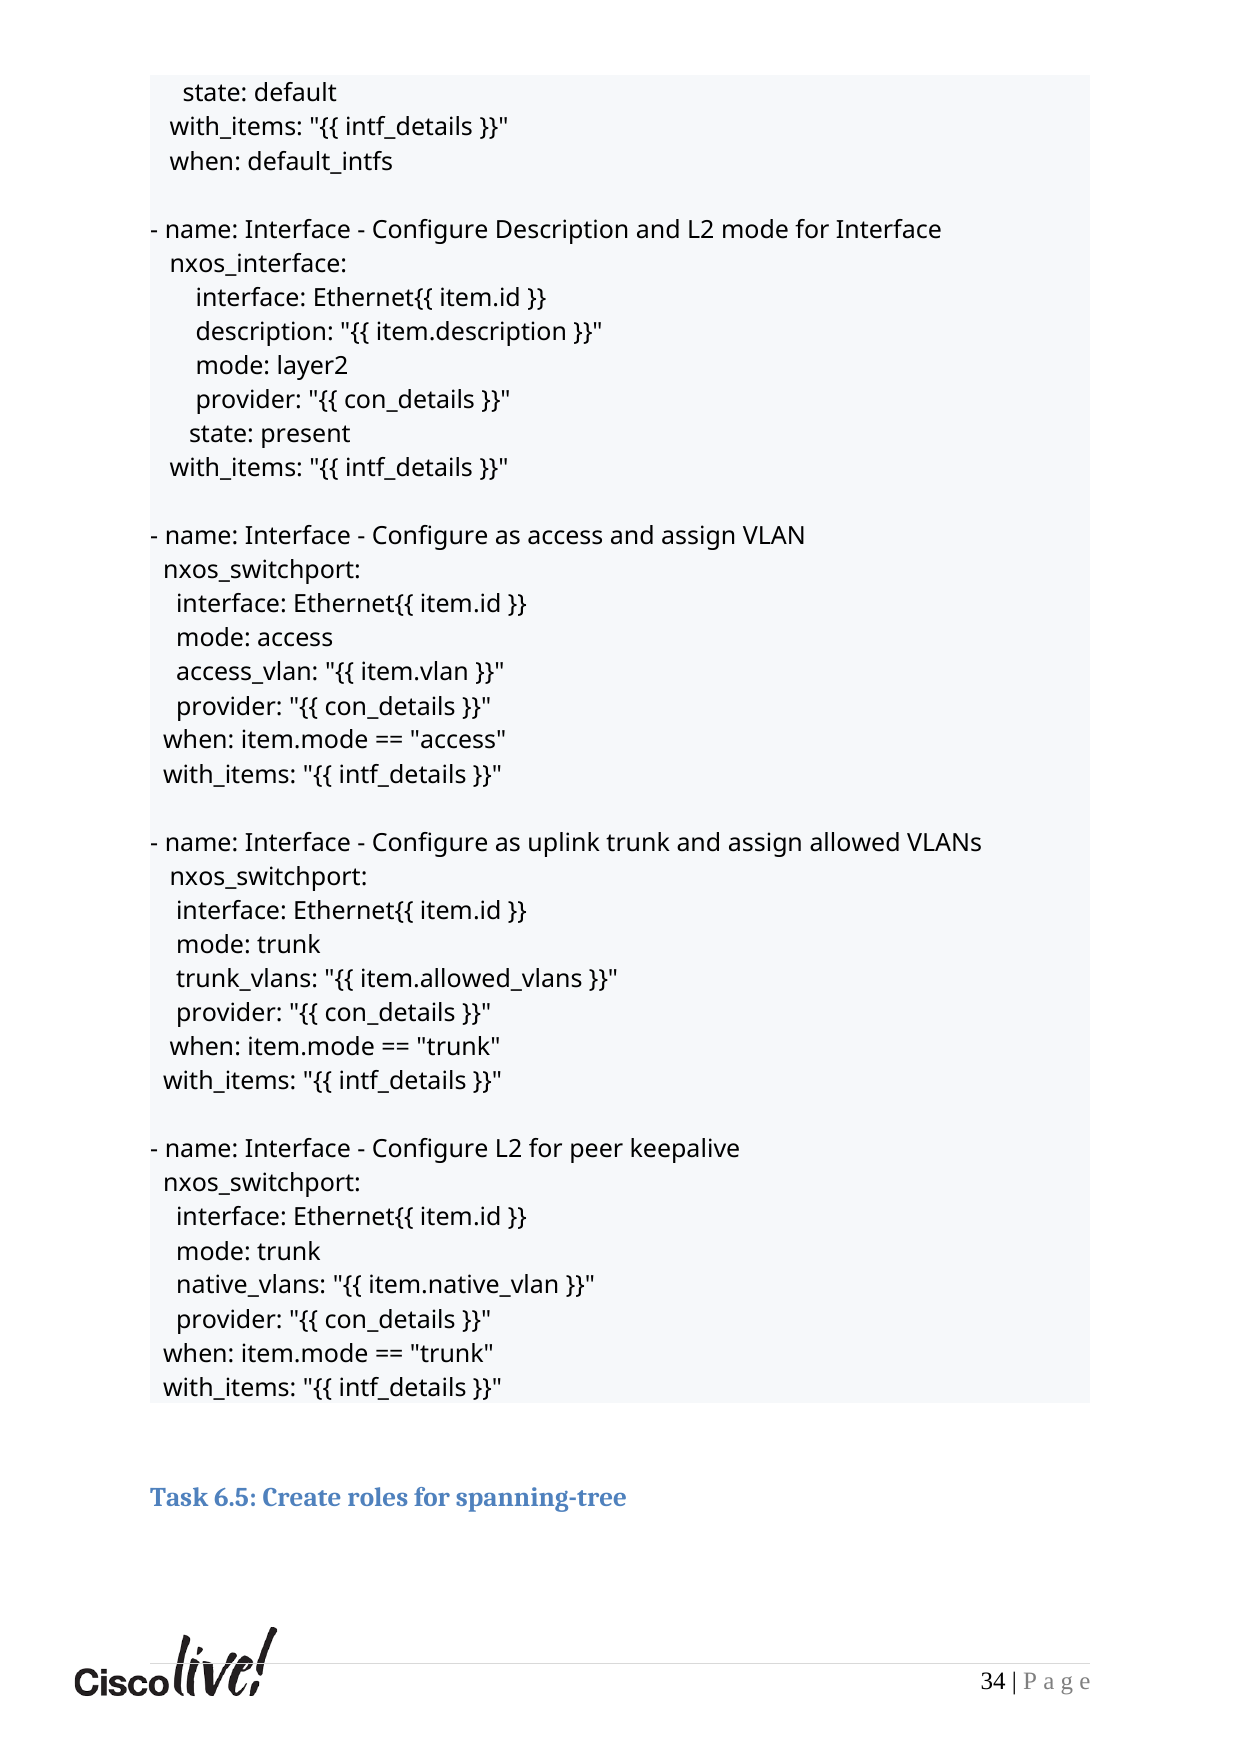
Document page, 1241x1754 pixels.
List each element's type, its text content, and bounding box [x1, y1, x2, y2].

text when: default_intfs [150, 143, 1090, 177]
picture [74, 1627, 278, 1698]
text native_vlans: "{{ item.native_vlan }}" [150, 1267, 1090, 1301]
text provider: "{{ con_details }}" [150, 688, 1090, 722]
text - name: Interface - Configure Description and L2 mode for Interface [150, 211, 1090, 245]
subtitle Task 6.5: Create roles for spanning-tree [150, 1482, 1090, 1513]
text provider: "{{ con_details }}" [150, 1301, 1090, 1335]
text - name: Interface - Configure L2 for peer keepalive [150, 1131, 1090, 1165]
text mode: trunk [150, 1233, 1090, 1267]
text when: item.mode == "trunk" [150, 1029, 1090, 1063]
text with_items: "{{ intf_details }}" [150, 1063, 1090, 1097]
text - name: Interface - Configure as access and assign VLAN [150, 518, 1090, 552]
text with_items: "{{ intf_details }}" [150, 756, 1090, 790]
text with_items: "{{ intf_details }}" [150, 1369, 1090, 1403]
text nxos_switchport: [150, 1165, 1090, 1199]
text state: default [150, 75, 1090, 109]
text interface: Ethernet{{ item.id }} [150, 1199, 1090, 1233]
text interface: Ethernet{{ item.id }} [150, 586, 1090, 620]
text access_vlan: "{{ item.vlan }}" [150, 654, 1090, 688]
text with_items: "{{ intf_details }}" [150, 109, 1090, 143]
text nxos_switchport: [150, 552, 1090, 586]
text nxos_switchport: [150, 858, 1090, 892]
text nxos_interface: [150, 245, 1090, 279]
text provider: "{{ con_details }}" [150, 382, 1090, 416]
text mode: access [150, 620, 1090, 654]
text mode: trunk [150, 927, 1090, 961]
text - name: Interface - Configure as uplink trunk and assign allowed VLANs [150, 824, 1090, 858]
text description: "{{ item.description }}" [150, 313, 1090, 347]
text provider: "{{ con_details }}" [150, 995, 1090, 1029]
text trunk_vlans: "{{ item.allowed_vlans }}" [150, 961, 1090, 995]
text interface: Ethernet{{ item.id }} [150, 279, 1090, 313]
text state: present [150, 416, 1090, 450]
text interface: Ethernet{{ item.id }} [150, 892, 1090, 927]
text when: item.mode == "trunk" [150, 1335, 1090, 1369]
text when: item.mode == "access" [150, 722, 1090, 756]
text with_items: "{{ intf_details }}" [150, 450, 1090, 484]
text mode: layer2 [150, 347, 1090, 382]
